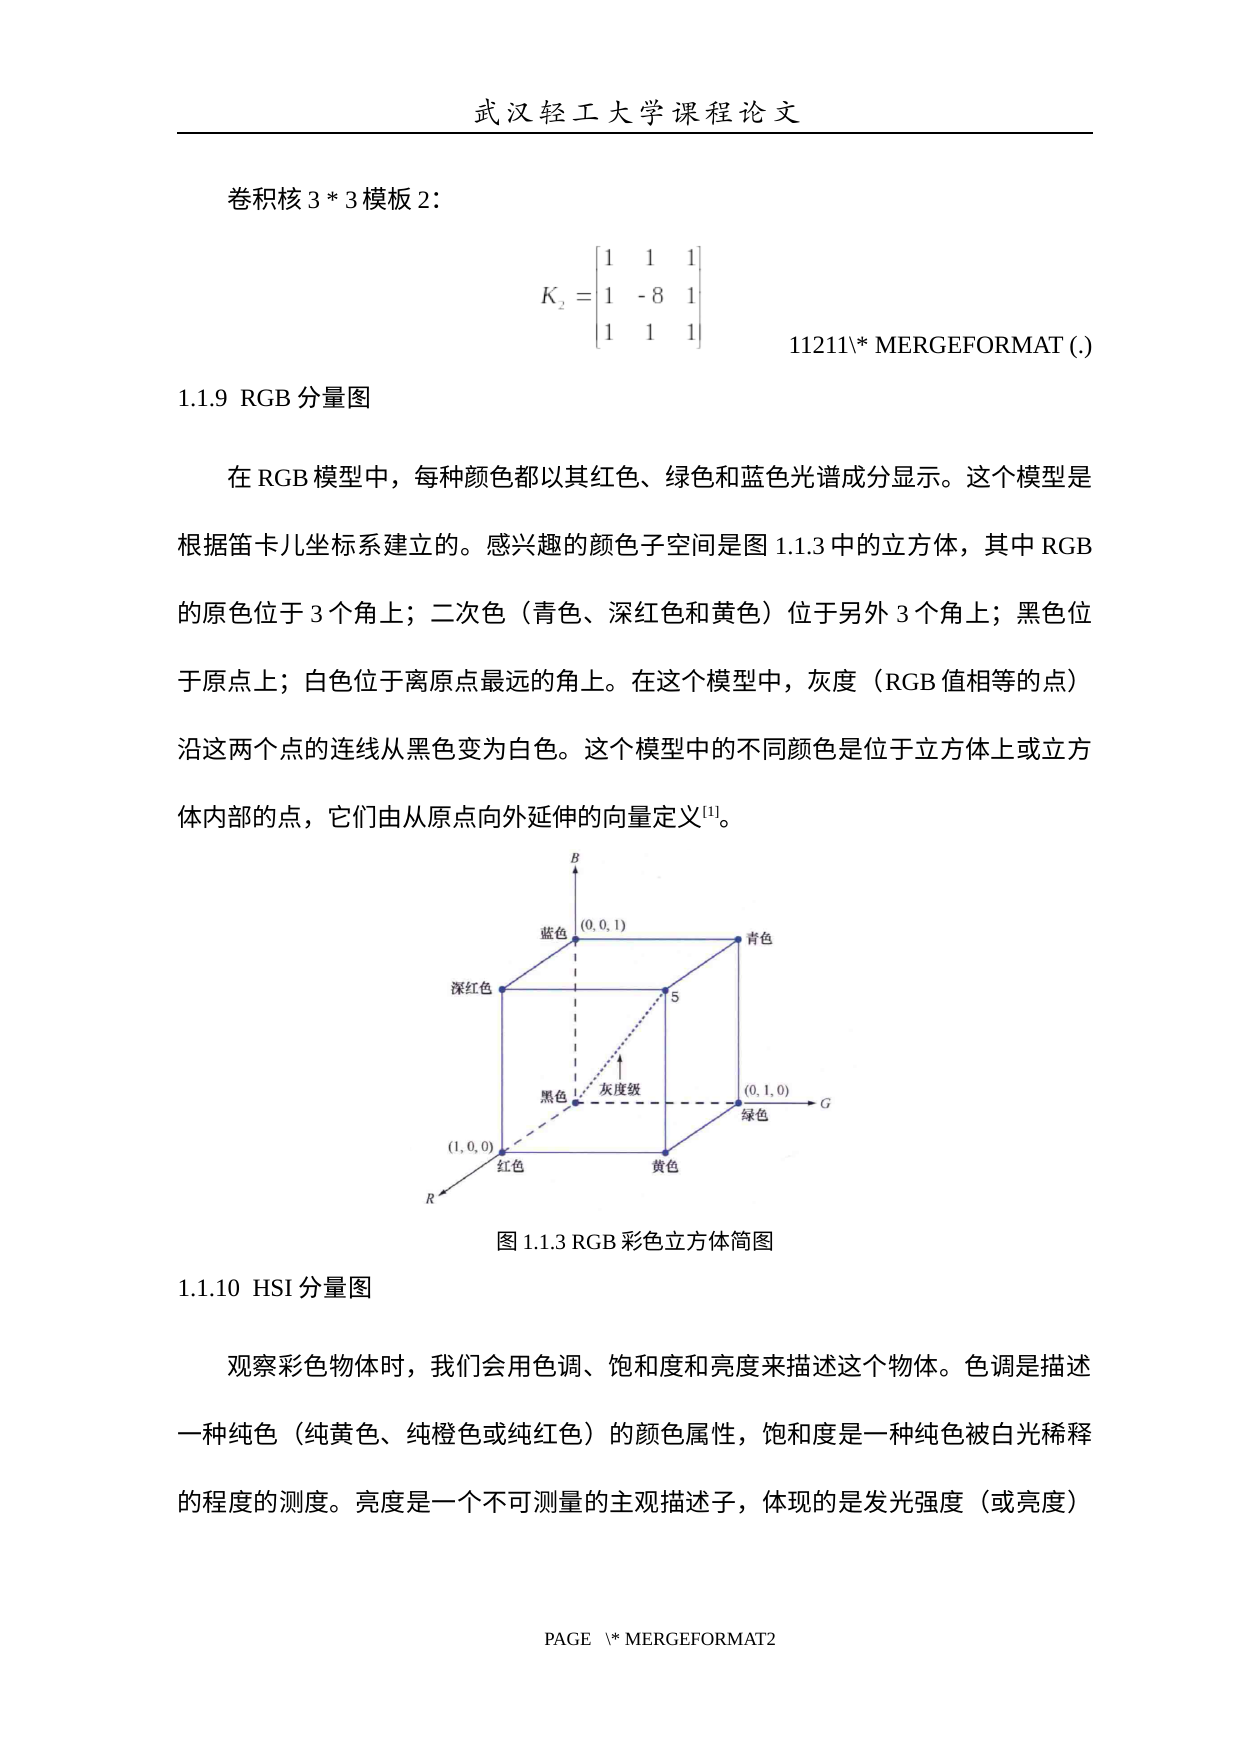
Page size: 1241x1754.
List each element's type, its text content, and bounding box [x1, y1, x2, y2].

text 在RGB模型中，每种颜色都以其红色、绿色和蓝色光谱成分显示。这个模型是根据笛卡儿坐标系建立的。感兴趣的颜色子空间是图1.1.3中的立方体，其中RGB的原色位于3个角上；二次色（青色、深红色和黄色）位于另外3个角上；黑色位于原点上；白色位于离原点最远的角上。在这个模型中，灰度（RGB值相等的点）沿这两个点的连线从黑色变为白色。这个模型中的不同颜色是位于立方体上或立方体内部的点，它们由从原点向外延伸的向量定义[1]。 [177, 442, 1093, 849]
subtitle HSI分量图 [177, 1269, 1093, 1303]
text 图1.1.3 RGB彩色立方体简图 [177, 1223, 1093, 1257]
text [177, 1331, 1093, 1535]
text 卷积核3 * 3模板2： [177, 164, 1093, 232]
subtitle RGB分量图 [177, 380, 1093, 414]
picture [409, 849, 860, 1211]
